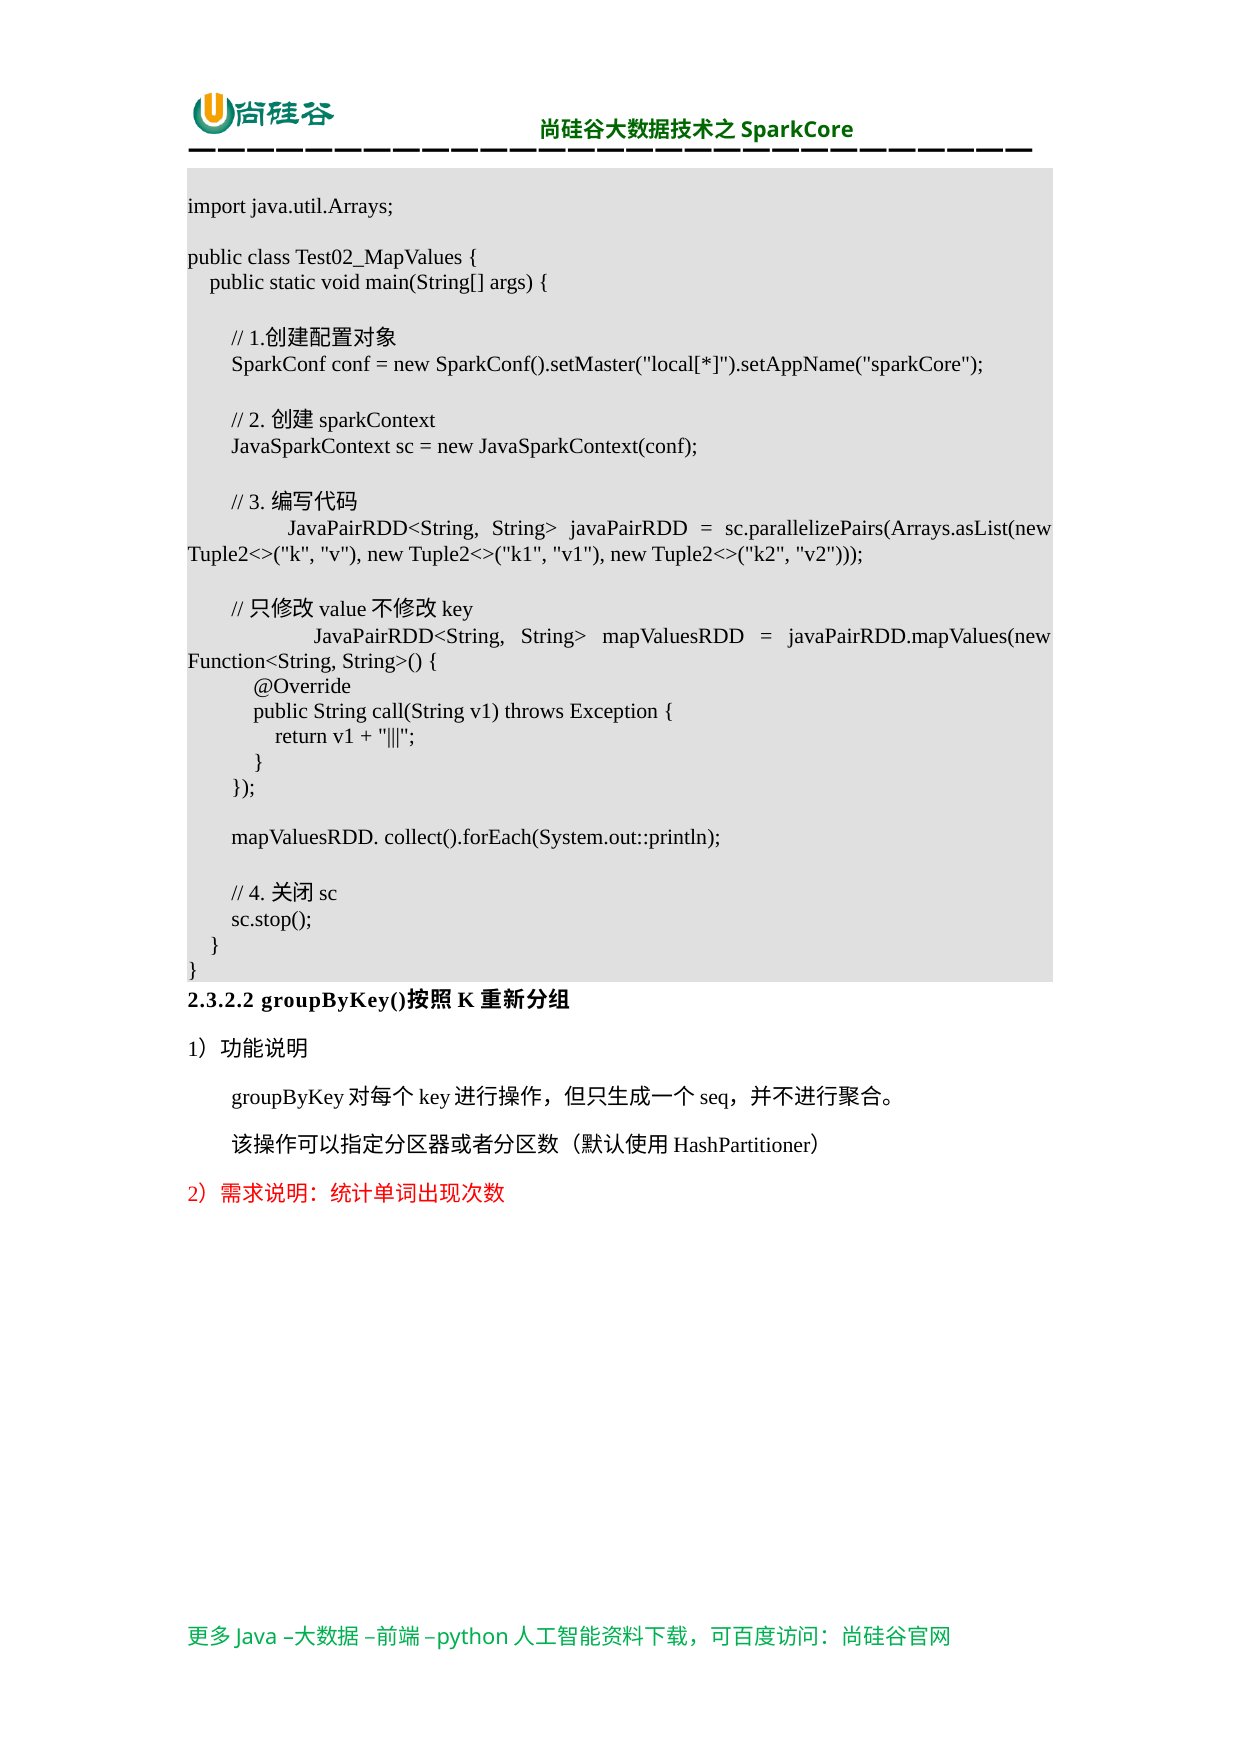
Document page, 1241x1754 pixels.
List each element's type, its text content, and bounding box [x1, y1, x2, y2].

text 1）功能说明 [187, 1030, 1053, 1063]
text mapValuesRDD. collect().forEach(System.out::println); [187, 824, 1053, 849]
text public class Test02_MapValues { [187, 244, 1053, 269]
text JavaSparkContext sc = new JavaSparkContext(conf); [187, 433, 1053, 458]
text } [187, 749, 1053, 774]
text public String call(String v1) throws Exception { [187, 698, 1053, 723]
text sc.stop(); [187, 906, 1053, 932]
text // 只修改value 不修改key [187, 591, 1053, 623]
text SparkConf conf = new SparkConf().setMaster("local[*]").setAppName("sparkCore"); [187, 351, 1053, 376]
picture [187, 88, 338, 138]
text } [187, 932, 1053, 957]
text JavaPairRDD<String, String> mapValuesRDD = javaPairRDD.mapValues(new Function<String, String>() { [187, 623, 1053, 673]
text 2）需求说明：统计单词出现次数 [187, 1175, 1053, 1208]
text return v1 + "|||"; [187, 723, 1053, 749]
text } [187, 957, 1053, 982]
text groupByKey对每个key进行操作，但只生成一个seq，并不进行聚合。 [187, 1079, 1053, 1111]
text public static void main(String[] args) { [187, 269, 1053, 294]
subtitle 2.3.2.2 groupByKey()按照K重新分组 [187, 982, 1053, 1014]
text // 1.创建配置对象 [187, 319, 1053, 351]
text import java.util.Arrays; [187, 193, 1053, 219]
text // 2. 创建sparkContext [187, 402, 1053, 433]
text }); [187, 774, 1053, 799]
text JavaPairRDD<String, String> javaPairRDD = sc.parallelizePairs(Arrays.asList(new Tuple2<>("k", "v"), new Tuple2<>("k1", "v1"), new Tuple2<>("k2", "v2"))); [187, 515, 1053, 566]
text // 4. 关闭sc [187, 875, 1053, 906]
text // 3. 编写代码 [187, 484, 1053, 515]
text @Override [187, 673, 1053, 698]
text 该操作可以指定分区器或者分区数（默认使用HashPartitioner） [187, 1127, 1053, 1159]
